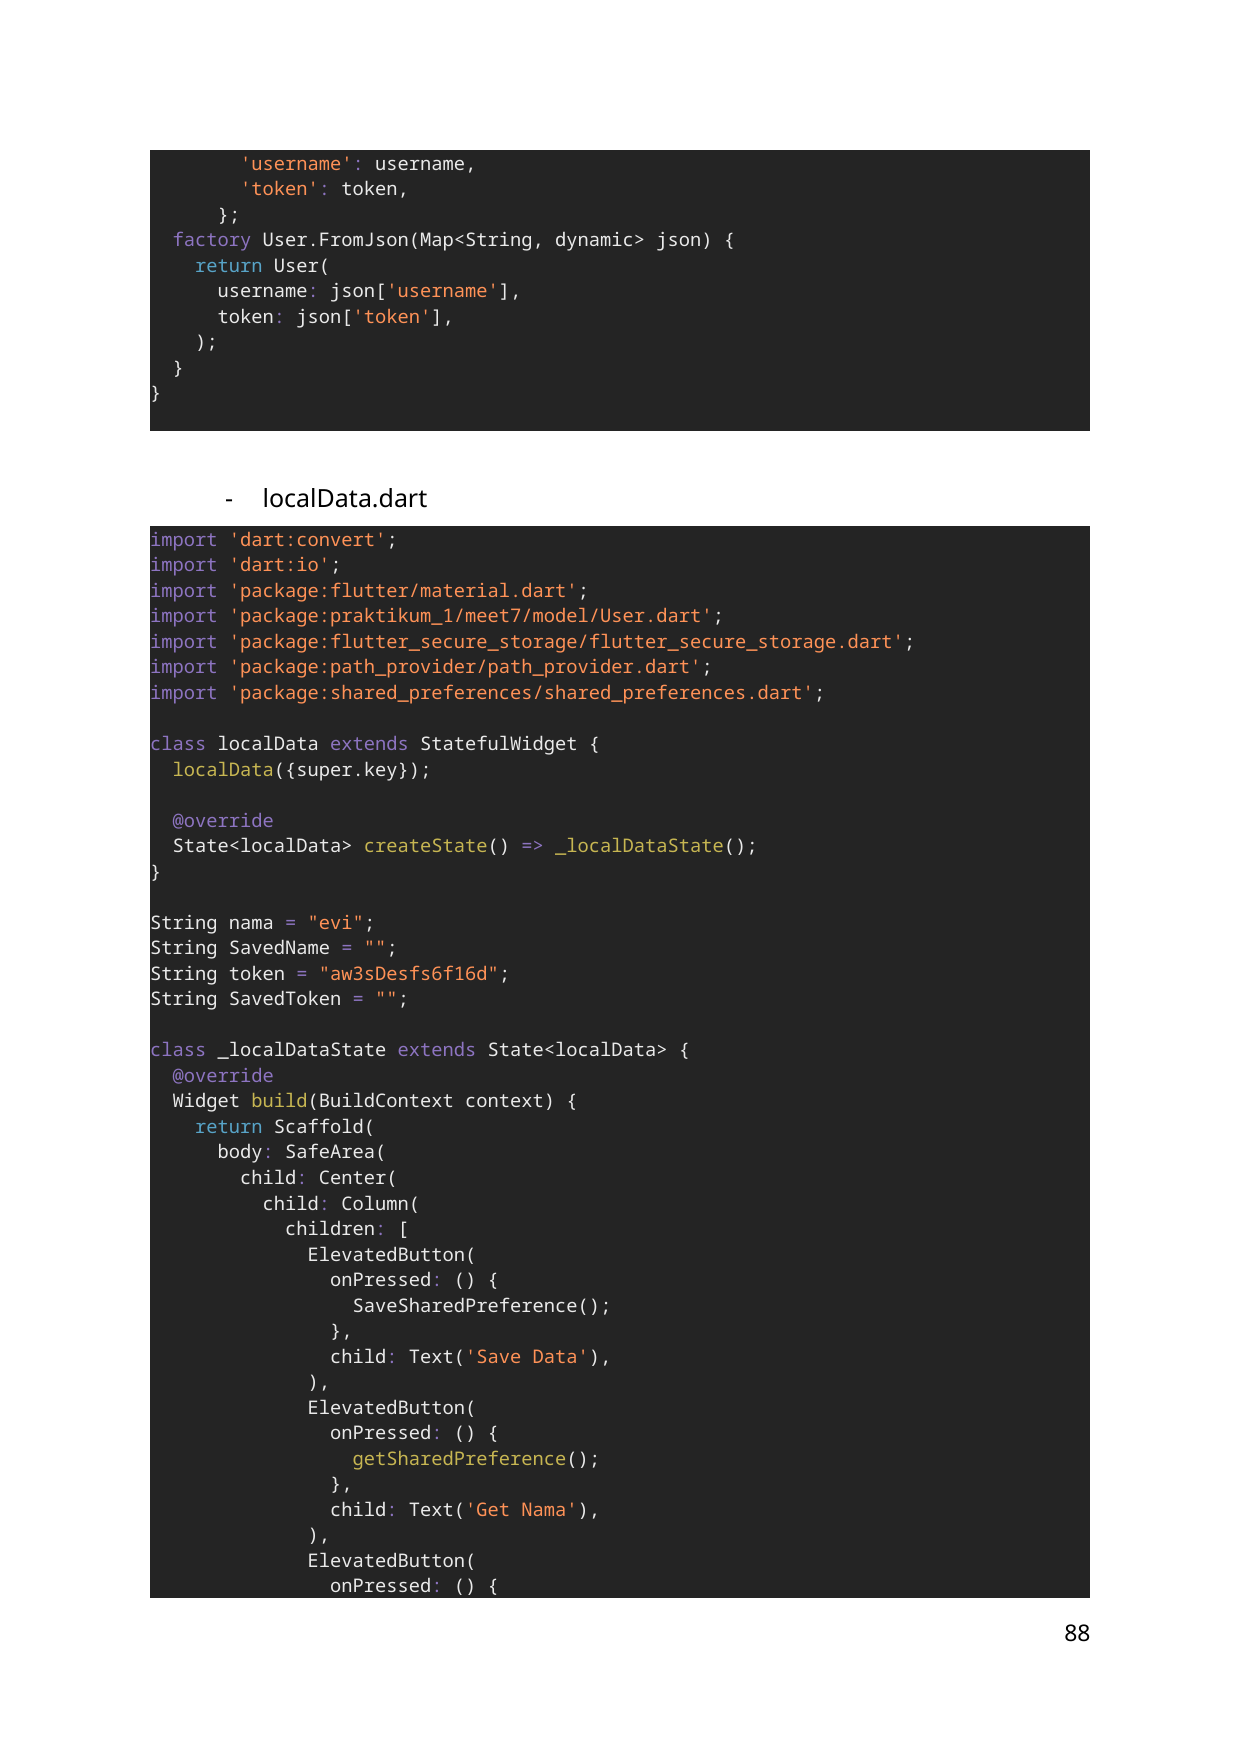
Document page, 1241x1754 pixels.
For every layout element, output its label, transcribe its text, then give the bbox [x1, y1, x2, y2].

text body: SafeArea( [150, 1139, 1090, 1164]
text import 'package:flutter/material.dart'; [150, 577, 1090, 603]
text child: Text('Get Nama'), [150, 1496, 1090, 1522]
text 'token': token, [150, 176, 1090, 201]
text ElevatedButton( [150, 1394, 1090, 1419]
text import 'dart:convert'; [150, 526, 1090, 552]
text ElevatedButton( [150, 1547, 1090, 1573]
text String SavedToken = ""; [150, 986, 1090, 1011]
text class localData extends StatefulWidget { [150, 730, 1090, 756]
text } [150, 380, 1090, 405]
text onPressed: () { [150, 1266, 1090, 1292]
text username: json['username'], [150, 278, 1090, 303]
text String nama = "evi"; [150, 909, 1090, 934]
text @override [150, 1062, 1090, 1088]
text import 'dart:io'; [150, 552, 1090, 577]
text children: [ [150, 1215, 1090, 1241]
text onPressed: () { [150, 1573, 1090, 1598]
text Widget build(BuildContext context) { [150, 1088, 1090, 1113]
text }; [150, 201, 1090, 227]
text String token = "aw3sDesfs6f16d"; [150, 960, 1090, 986]
text State<localData> createState() => _localDataState(); [150, 832, 1090, 858]
text child: Center( [150, 1164, 1090, 1190]
text }, [150, 1317, 1090, 1343]
text token: json['token'], [150, 303, 1090, 329]
text import 'package:path_provider/path_provider.dart'; [150, 654, 1090, 679]
text ), [150, 1368, 1090, 1394]
text String SavedName = ""; [150, 934, 1090, 960]
text ElevatedButton( [150, 1241, 1090, 1266]
subtitle localData.dart [225, 481, 1090, 515]
text import 'package:flutter_secure_storage/flutter_secure_storage.dart'; [150, 628, 1090, 654]
text child: Text('Save Data'), [150, 1343, 1090, 1368]
text @override [150, 807, 1090, 832]
text getSharedPreference(); [150, 1445, 1090, 1471]
text localData({super.key}); [150, 756, 1090, 781]
text } [150, 354, 1090, 380]
text child: Column( [150, 1190, 1090, 1215]
text 'username': username, [150, 150, 1090, 176]
text ), [150, 1522, 1090, 1547]
text class _localDataState extends State<localData> { [150, 1037, 1090, 1062]
text import 'package:shared_preferences/shared_preferences.dart'; [150, 679, 1090, 705]
text }, [150, 1471, 1090, 1496]
text return User( [150, 252, 1090, 278]
text return Scaffold( [150, 1113, 1090, 1139]
text } [150, 858, 1090, 883]
text factory User.FromJson(Map<String, dynamic> json) { [150, 227, 1090, 252]
text SaveSharedPreference(); [150, 1292, 1090, 1317]
text import 'package:praktikum_1/meet7/model/User.dart'; [150, 603, 1090, 628]
text ); [150, 329, 1090, 354]
text onPressed: () { [150, 1419, 1090, 1445]
